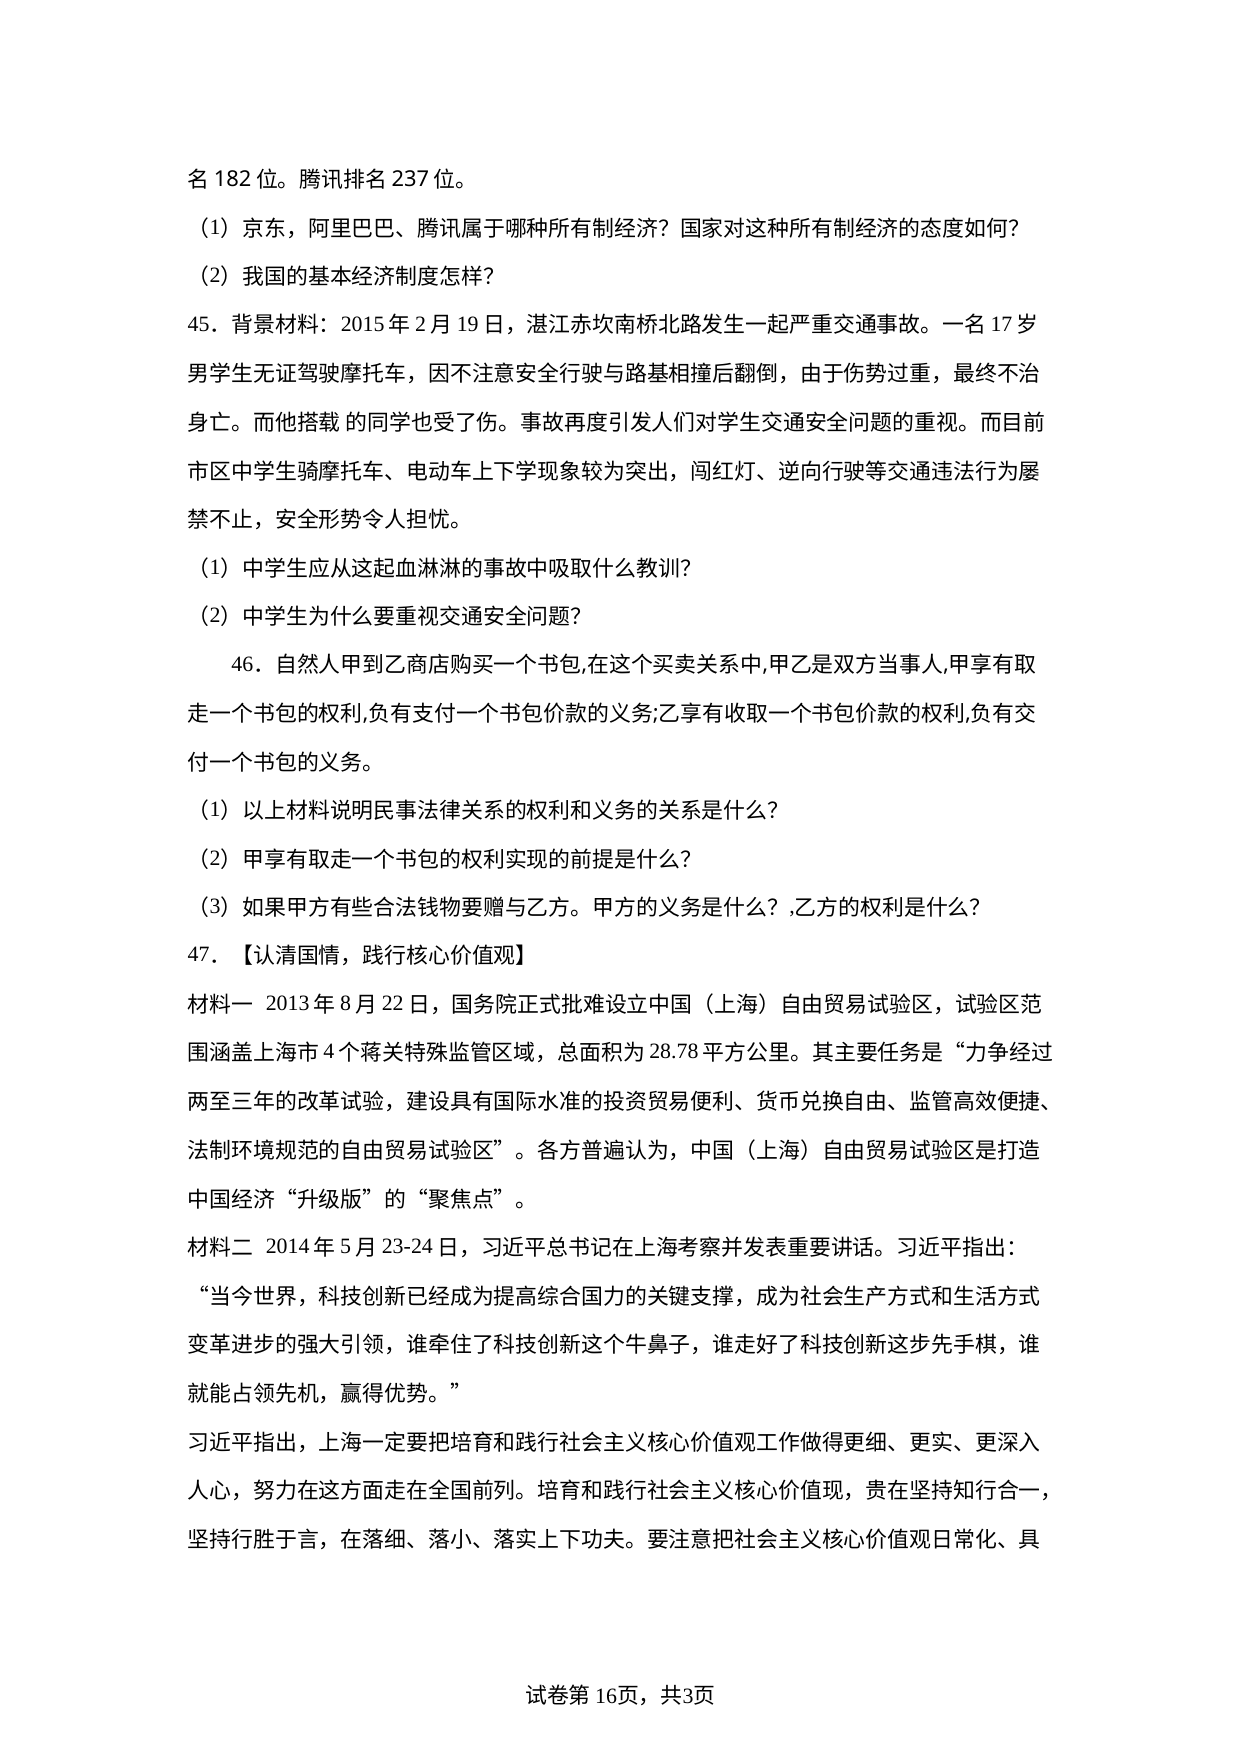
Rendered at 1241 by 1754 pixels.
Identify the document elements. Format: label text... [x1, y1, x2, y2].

text （1）京东，阿里巴巴、腾讯属于哪种所有制经济？国家对这种所有制经济的态度如何？ [187, 210, 1053, 243]
text （1）中学生应从这起血淋淋的事故中吸取什么教训？ [187, 550, 1053, 583]
text 材料二 2014年5月23-24日，习近平总书记在上海考察并发表重要讲话。习近平指出：“当今世界，科技创新已经成为提高综合国力的关键支撑，成为社会生产方式和生活方式变革进步的强大引领，谁牵住了科技创新这个牛鼻子，谁走好了科技创新这步先手棋，谁就能占领先机，赢得优势。” [187, 1229, 1053, 1408]
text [187, 162, 1053, 194]
text 47．【认清国情，践行核心价值观】 [187, 938, 1053, 970]
text （2）我国的基本经济制度怎样？ [187, 259, 1053, 291]
text （2）中学生为什么要重视交通安全问题？ [187, 599, 1053, 631]
text （3）如果甲方有些合法钱物要赠与乙方。甲方的义务是什么？,乙方的权利是什么？ [187, 889, 1053, 922]
text 46．自然人甲到乙商店购买一个书包,在这个买卖关系中,甲乙是双方当事人,甲享有取走一个书包的权利,负有支付一个书包价款的义务;乙享有收取一个书包价款的权利,负有交付一个书包的义务。 [187, 647, 1053, 777]
text 材料一 2013年8月22日，国务院正式批难设立中国（上海）自由贸易试验区，试验区范围涵盖上海市4个蒋关特殊监管区域，总面积为28.78平方公里。其主要任务是“力争经过两至三年的改革试验，建设具有国际水准的投资贸易便利、货币兑换自由、监管高效便捷、法制环境规范的自由贸易试验区”。各方普遍认为，中国（上海）自由贸易试验区是打造中国经济“升级版”的“聚焦点”。 [187, 986, 1053, 1214]
text 45．背景材料：2015年2月19日，湛江赤坎南桥北路发生一起严重交通事故。一名17岁男学生无证驾驶摩托车，因不注意安全行驶与路基相撞后翻倒，由于伤势过重，最终不治身亡。而他搭载 的同学也受了伤。事故再度引发人们对学生交通安全问题的重视。而目前市区中学生骑摩托车、电动车上下学现象较为突出，闯红灯、逆向行驶等交通违法行为屡禁不止，安全形势令人担忧。 [187, 307, 1053, 534]
text （2）甲享有取走一个书包的权利实现的前提是什么？ [187, 841, 1053, 874]
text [187, 1424, 1053, 1554]
text （1）以上材料说明民事法律关系的权利和义务的关系是什么？ [187, 793, 1053, 825]
